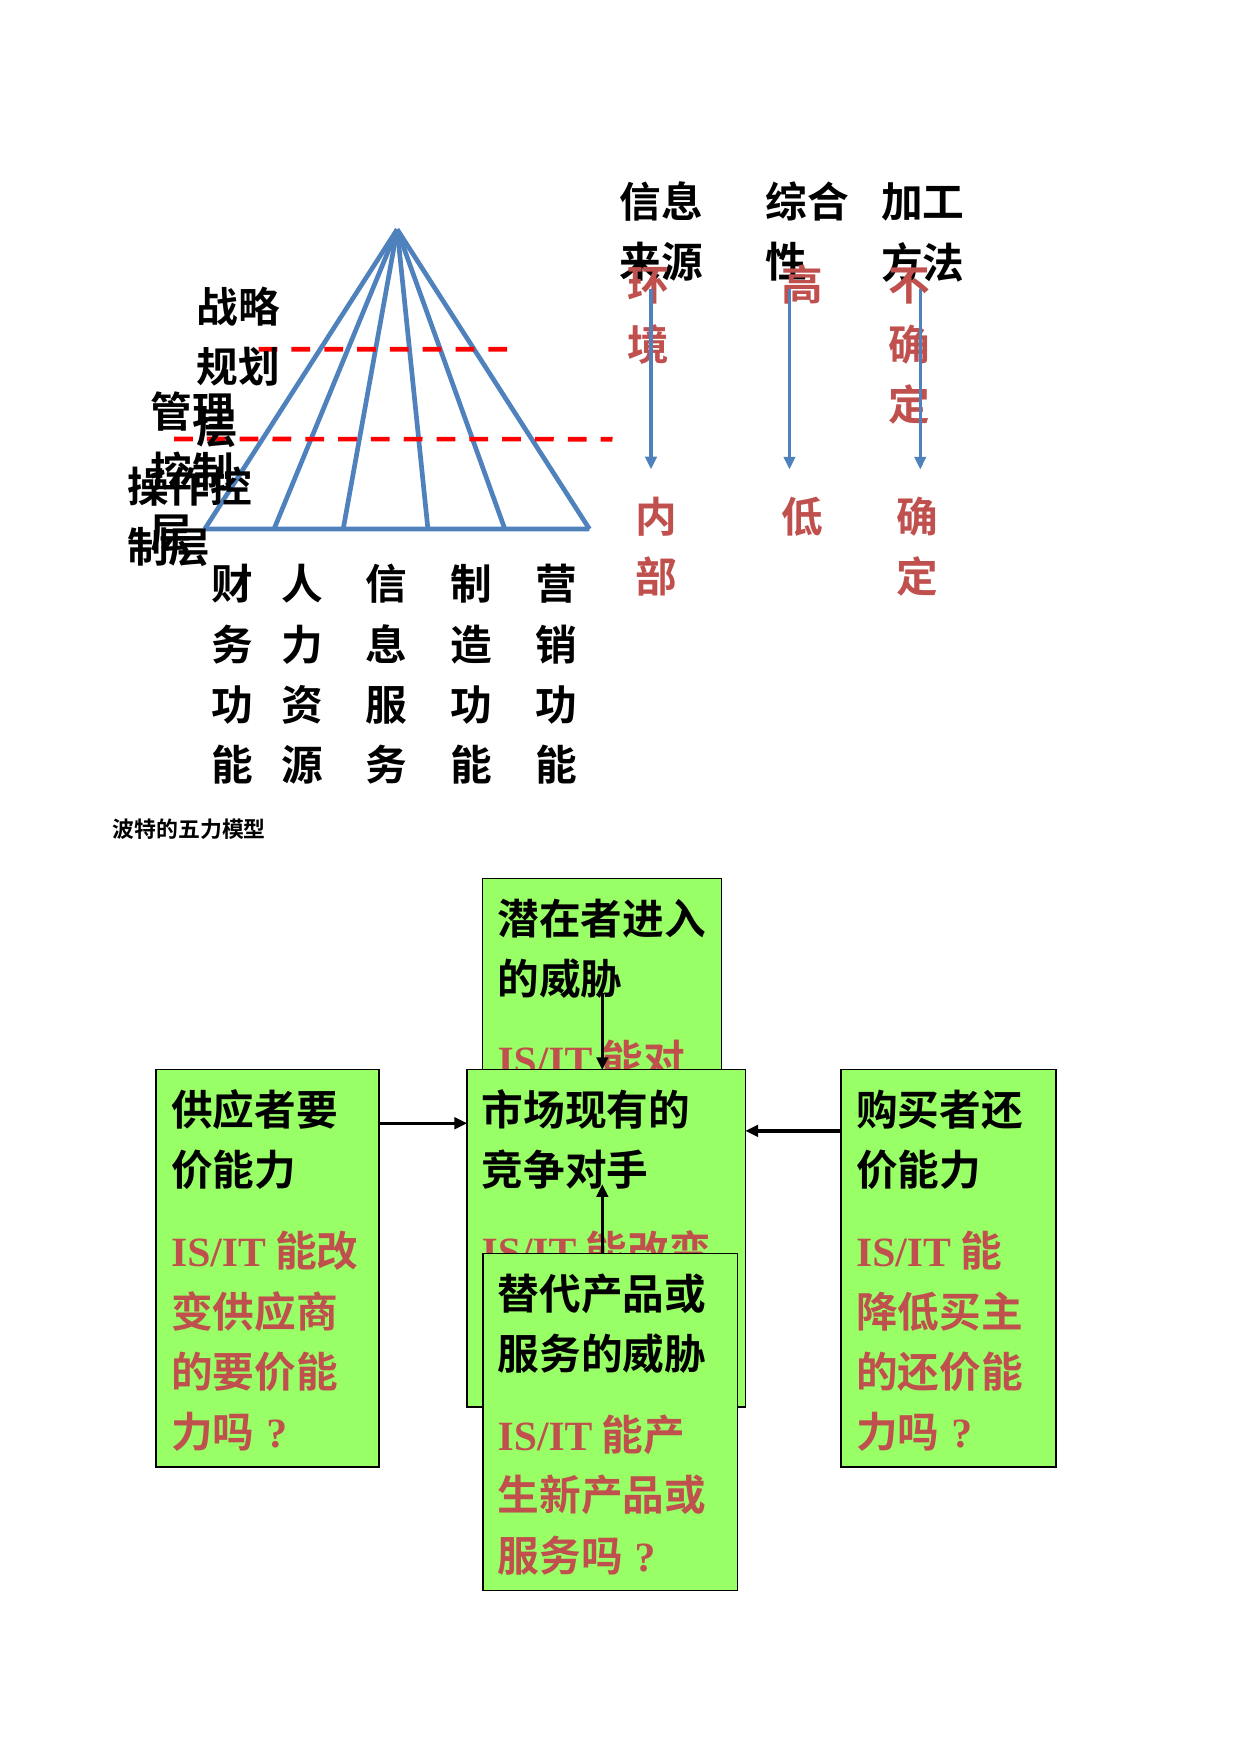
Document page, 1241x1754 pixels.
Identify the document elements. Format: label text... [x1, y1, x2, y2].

text 波特的五力模型 [112, 812, 1128, 844]
